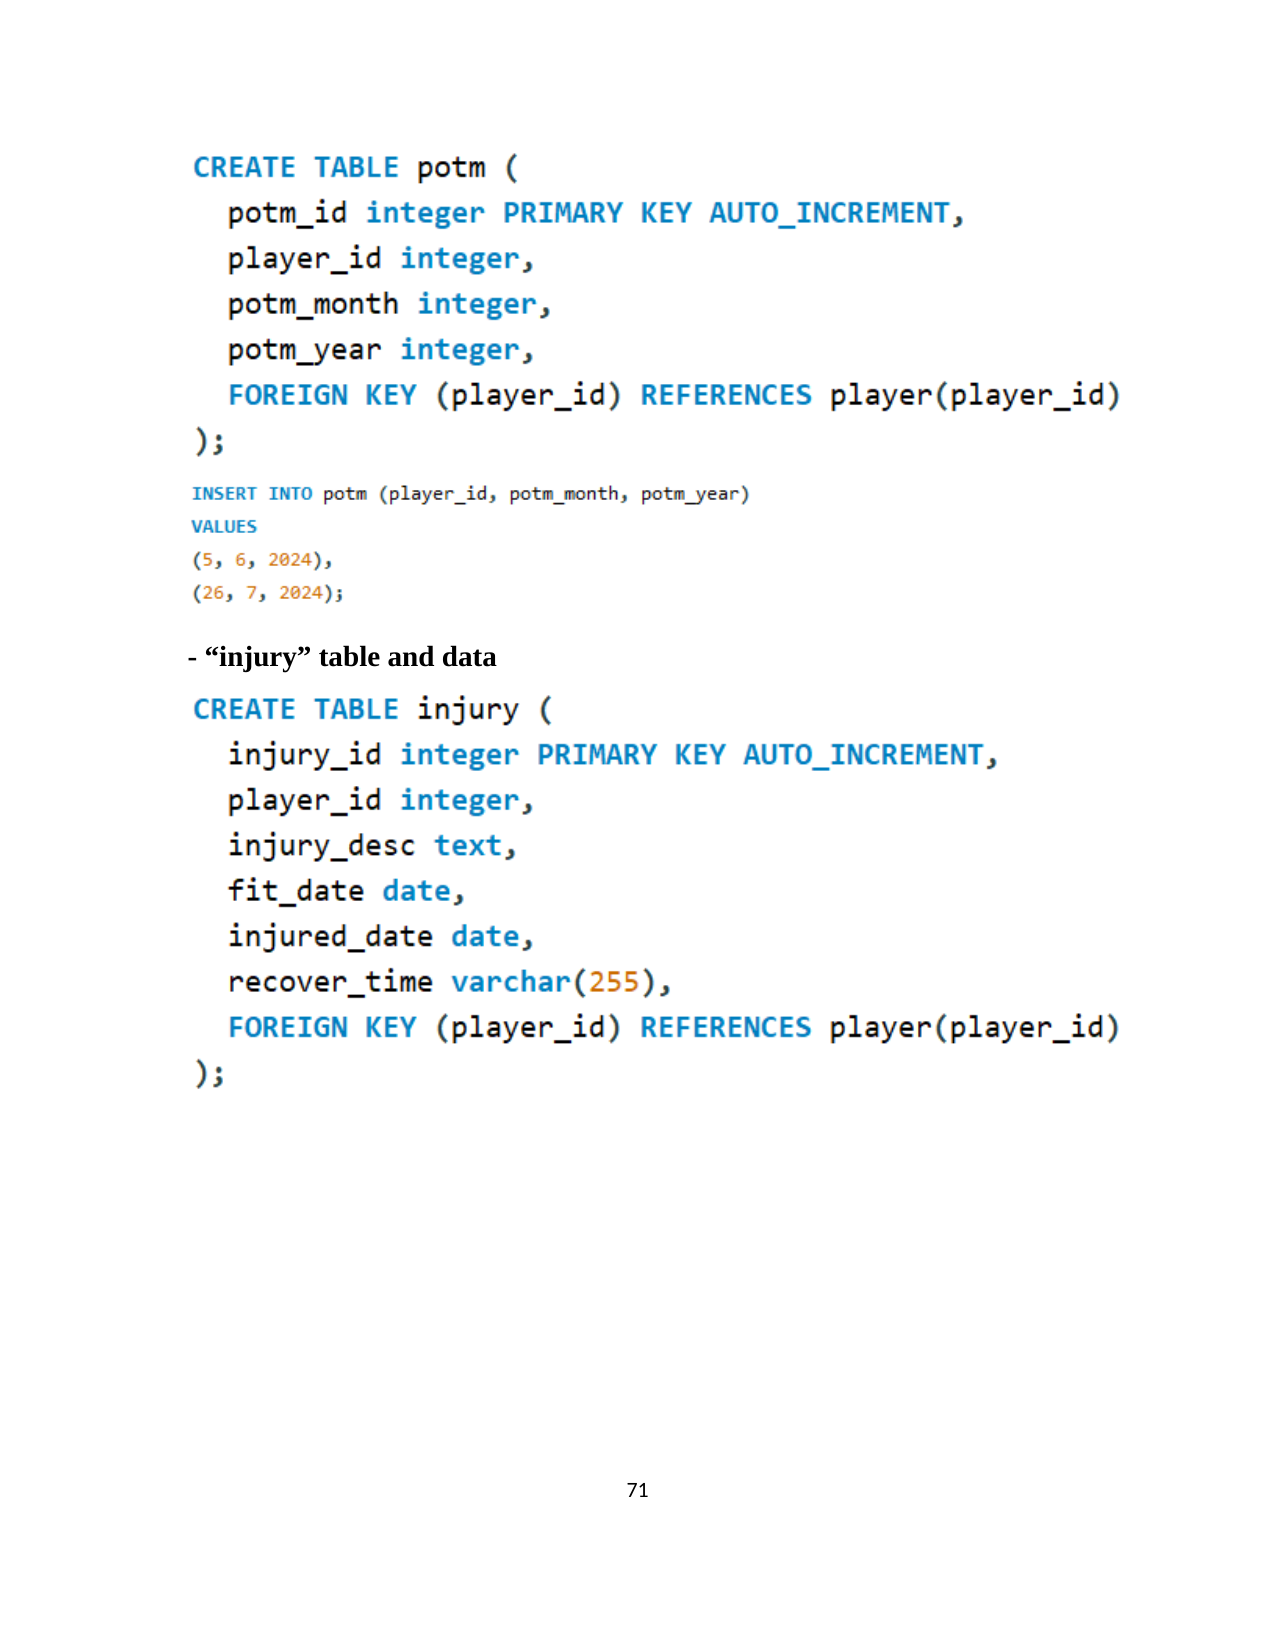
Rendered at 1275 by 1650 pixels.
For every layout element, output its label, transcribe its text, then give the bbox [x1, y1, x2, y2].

picture [187, 478, 779, 621]
picture [187, 150, 1157, 460]
picture [187, 692, 1139, 1100]
text - “injury” table and data [187, 639, 1125, 673]
